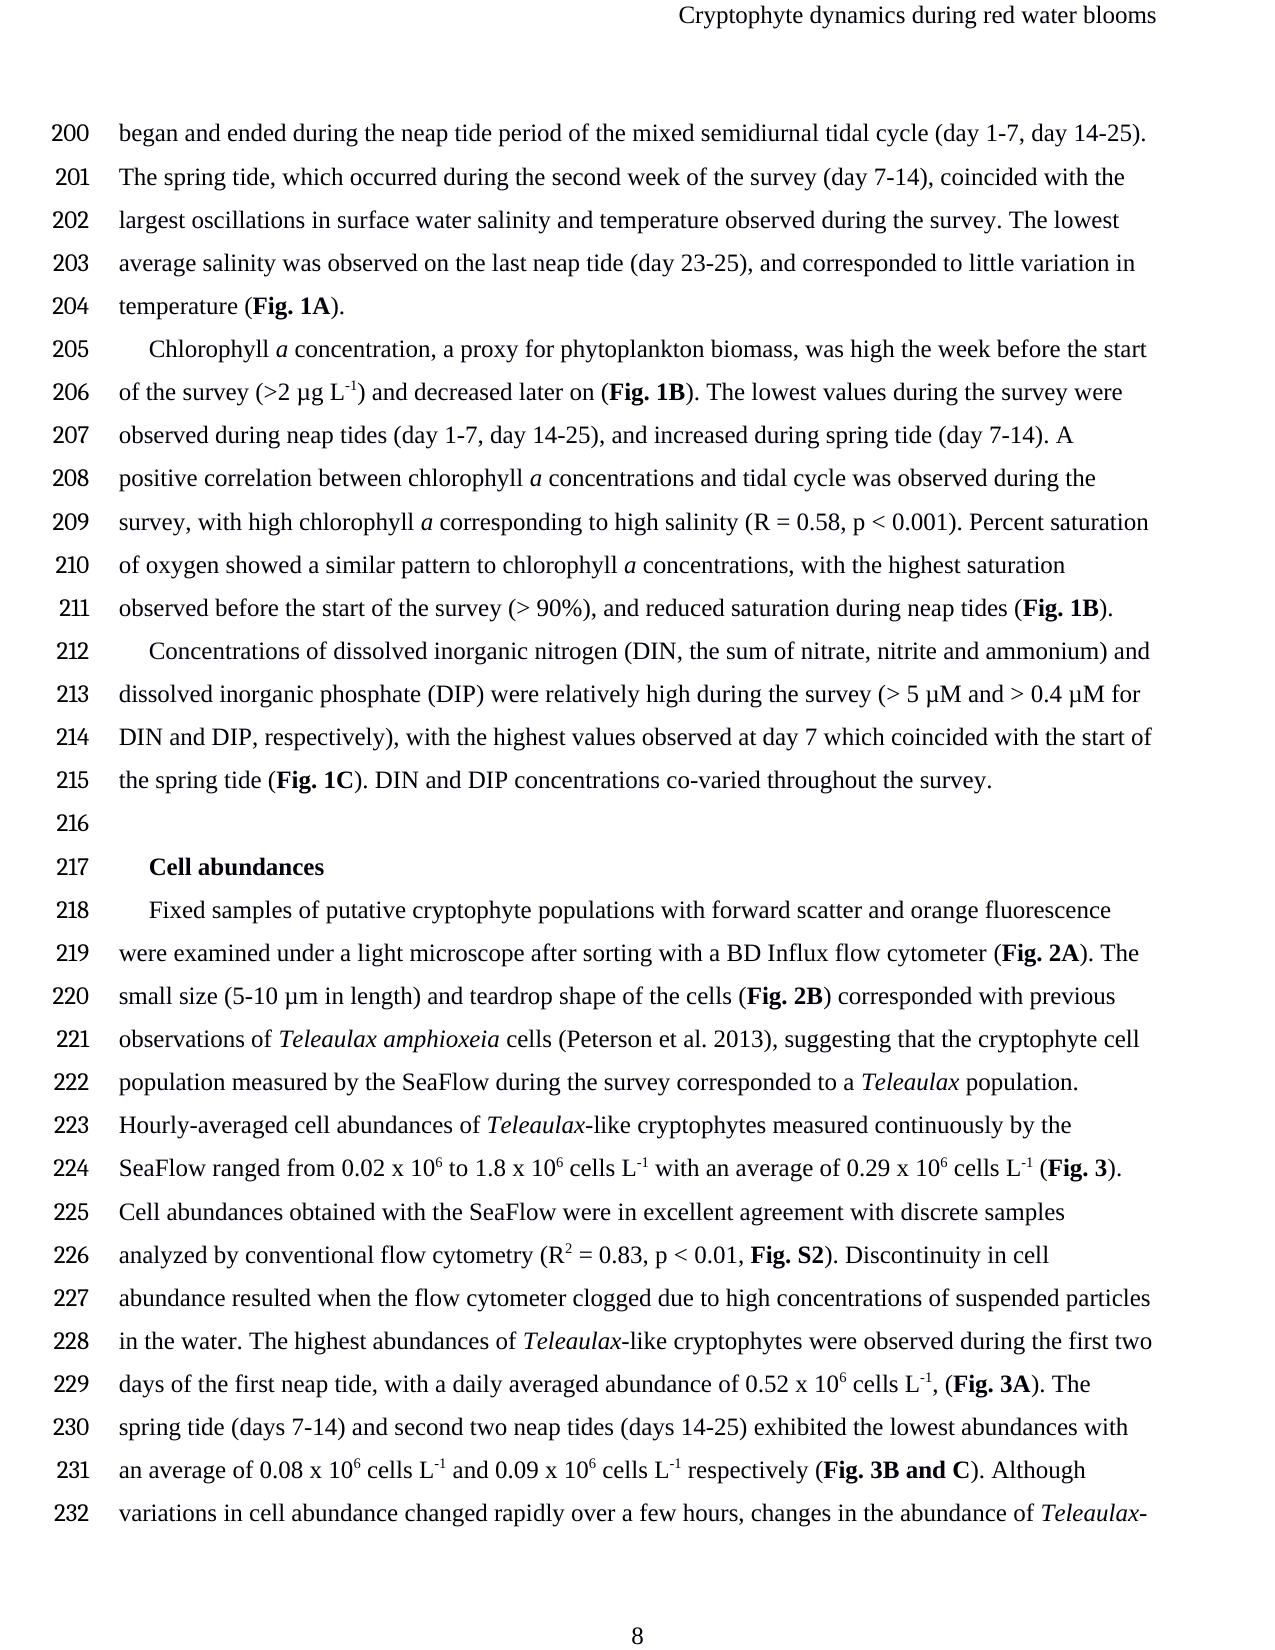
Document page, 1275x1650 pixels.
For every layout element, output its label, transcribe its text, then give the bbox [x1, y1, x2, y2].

text Concentrations of dissolved inorganic nitrogen (DIN, the sum of nitrate, nitrite and ammonium) and dissolved inorganic phosphate (DIP) were relatively high during the survey (> 5 µM and > 0.4 µM for DIN and DIP, respectively), with the highest values observed at day 7 which coincided with the start of the spring tide (Fig. 1C). DIN and DIP concentrations co-varied throughout the survey. [118, 636, 1156, 794]
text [118, 118, 1156, 320]
text Cell abundances [118, 852, 1156, 880]
text Chlorophyll a concentration, a proxy for phytoplankton biomass, was high the week before the start of the survey (>2 µg L-1) and decreased later on (Fig. 1B). The lowest values during the survey were observed during neap tides (day 1-7, day 14-25), and increased during spring tide (day 7-14). A positive correlation between chlorophyll a concentrations and tidal cycle was observed during the survey, with high chlorophyll a corresponding to high salinity (R = 0.58, p < 0.001). Percent saturation of oxygen showed a similar pattern to chlorophyll a concentrations, with the highest saturation observed before the start of the survey (> 90%), and reduced saturation during neap tides (Fig. 1B). [118, 334, 1156, 622]
